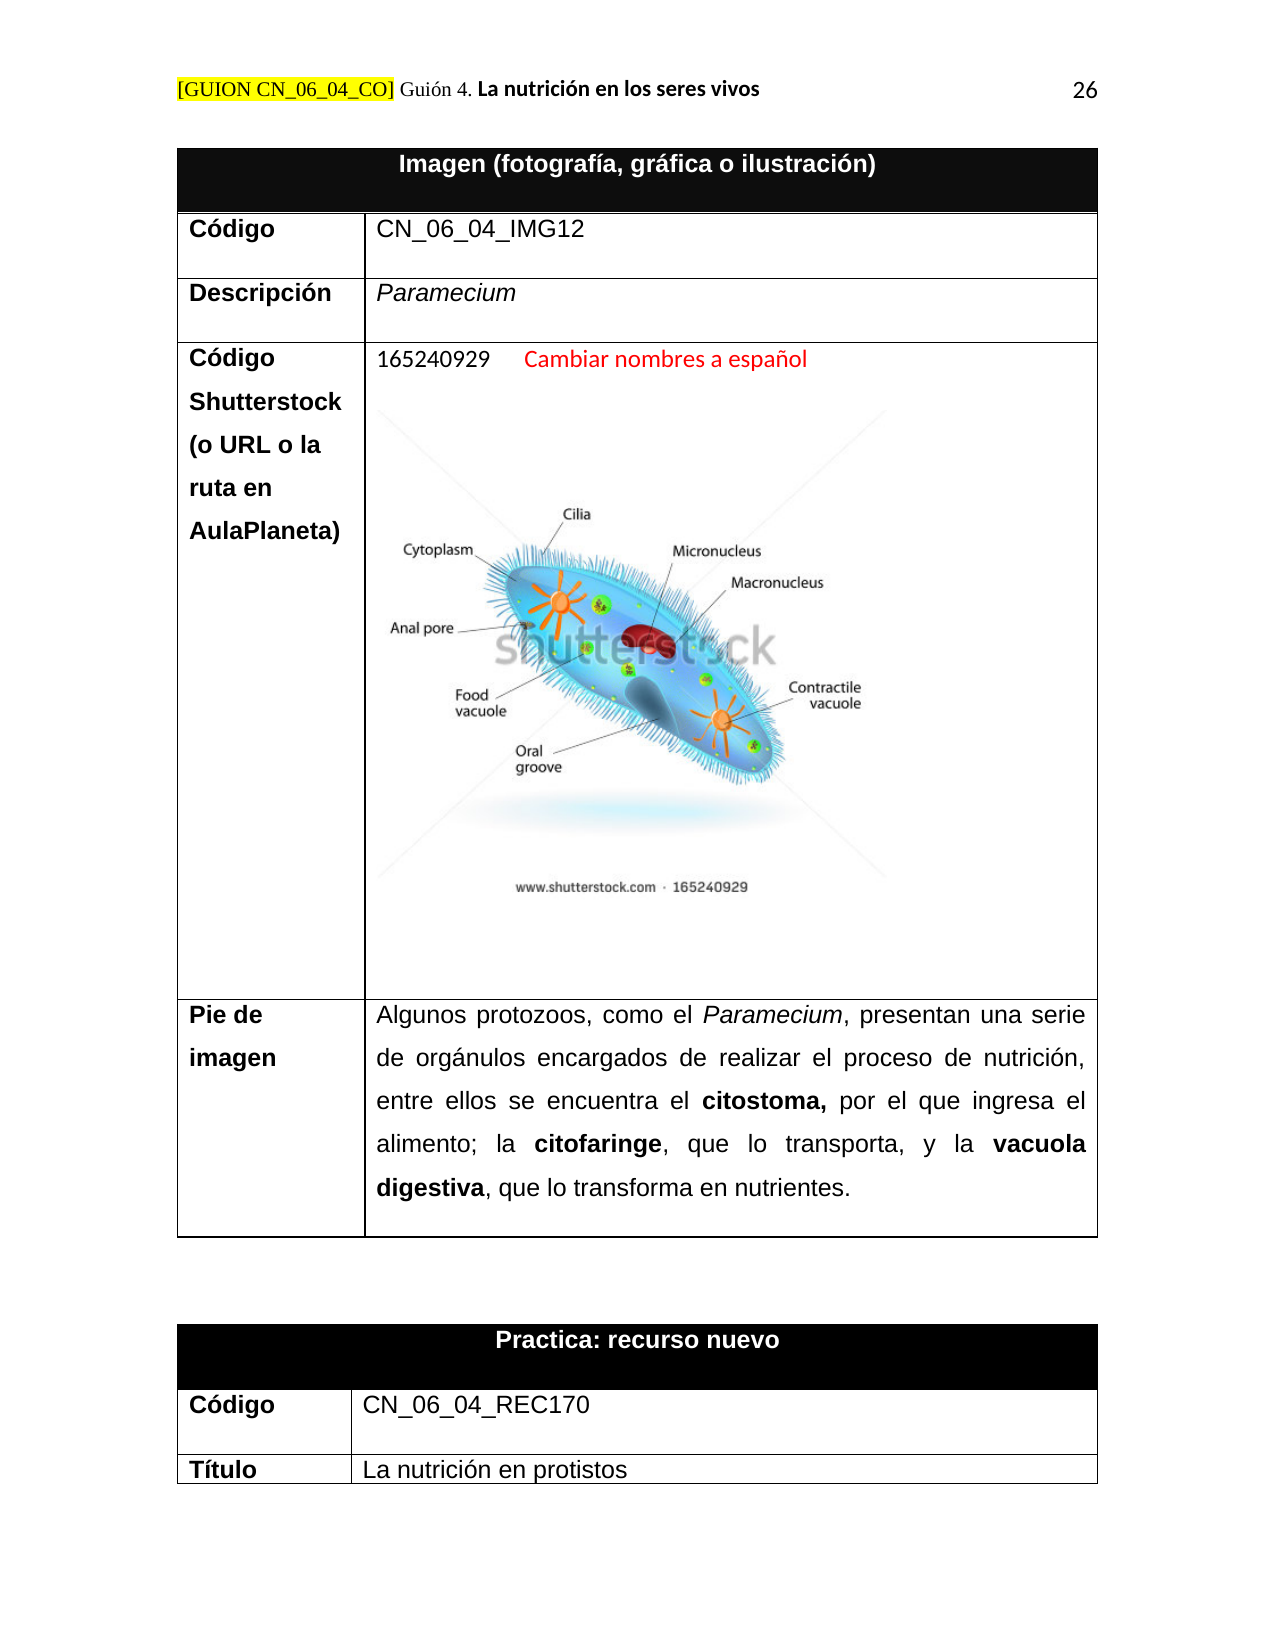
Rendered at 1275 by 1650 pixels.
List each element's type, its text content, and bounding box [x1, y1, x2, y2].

table_cell Código [178, 214, 364, 277]
table_header Imagen (fotografía, gráfica o ilustración) [178, 149, 1097, 212]
table_cell CN_06_04_IMG12 [366, 214, 1097, 277]
table_cell Descripción [178, 279, 364, 342]
picture [376, 410, 887, 900]
table_cell Código Shutterstock (o URL o la ruta en AulaPlaneta) [178, 343, 364, 999]
table_header Practica: recurso nuevo [178, 1325, 1097, 1389]
table_cell CN_06_04_REC170 [352, 1390, 1097, 1453]
table_cell Código [178, 1390, 351, 1453]
table_cell Paramecium [366, 279, 1097, 342]
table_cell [352, 1455, 1097, 1483]
table_cell Pie de imagen [178, 1000, 364, 1236]
table_cell 165240929 Cambiar nombres a español [366, 343, 1097, 999]
table_cell Título [178, 1455, 351, 1483]
table_cell Algunos protozoos, como el Paramecium, presentan una serie de orgánulos encargados de realizar el proceso de nutrición, entre ellos se encuentra el citostoma, por el que ingresa el alimento; la citofaringe, que lo transporta, y la vacuola digestiva, que lo transforma en nutrientes. [366, 1000, 1097, 1236]
